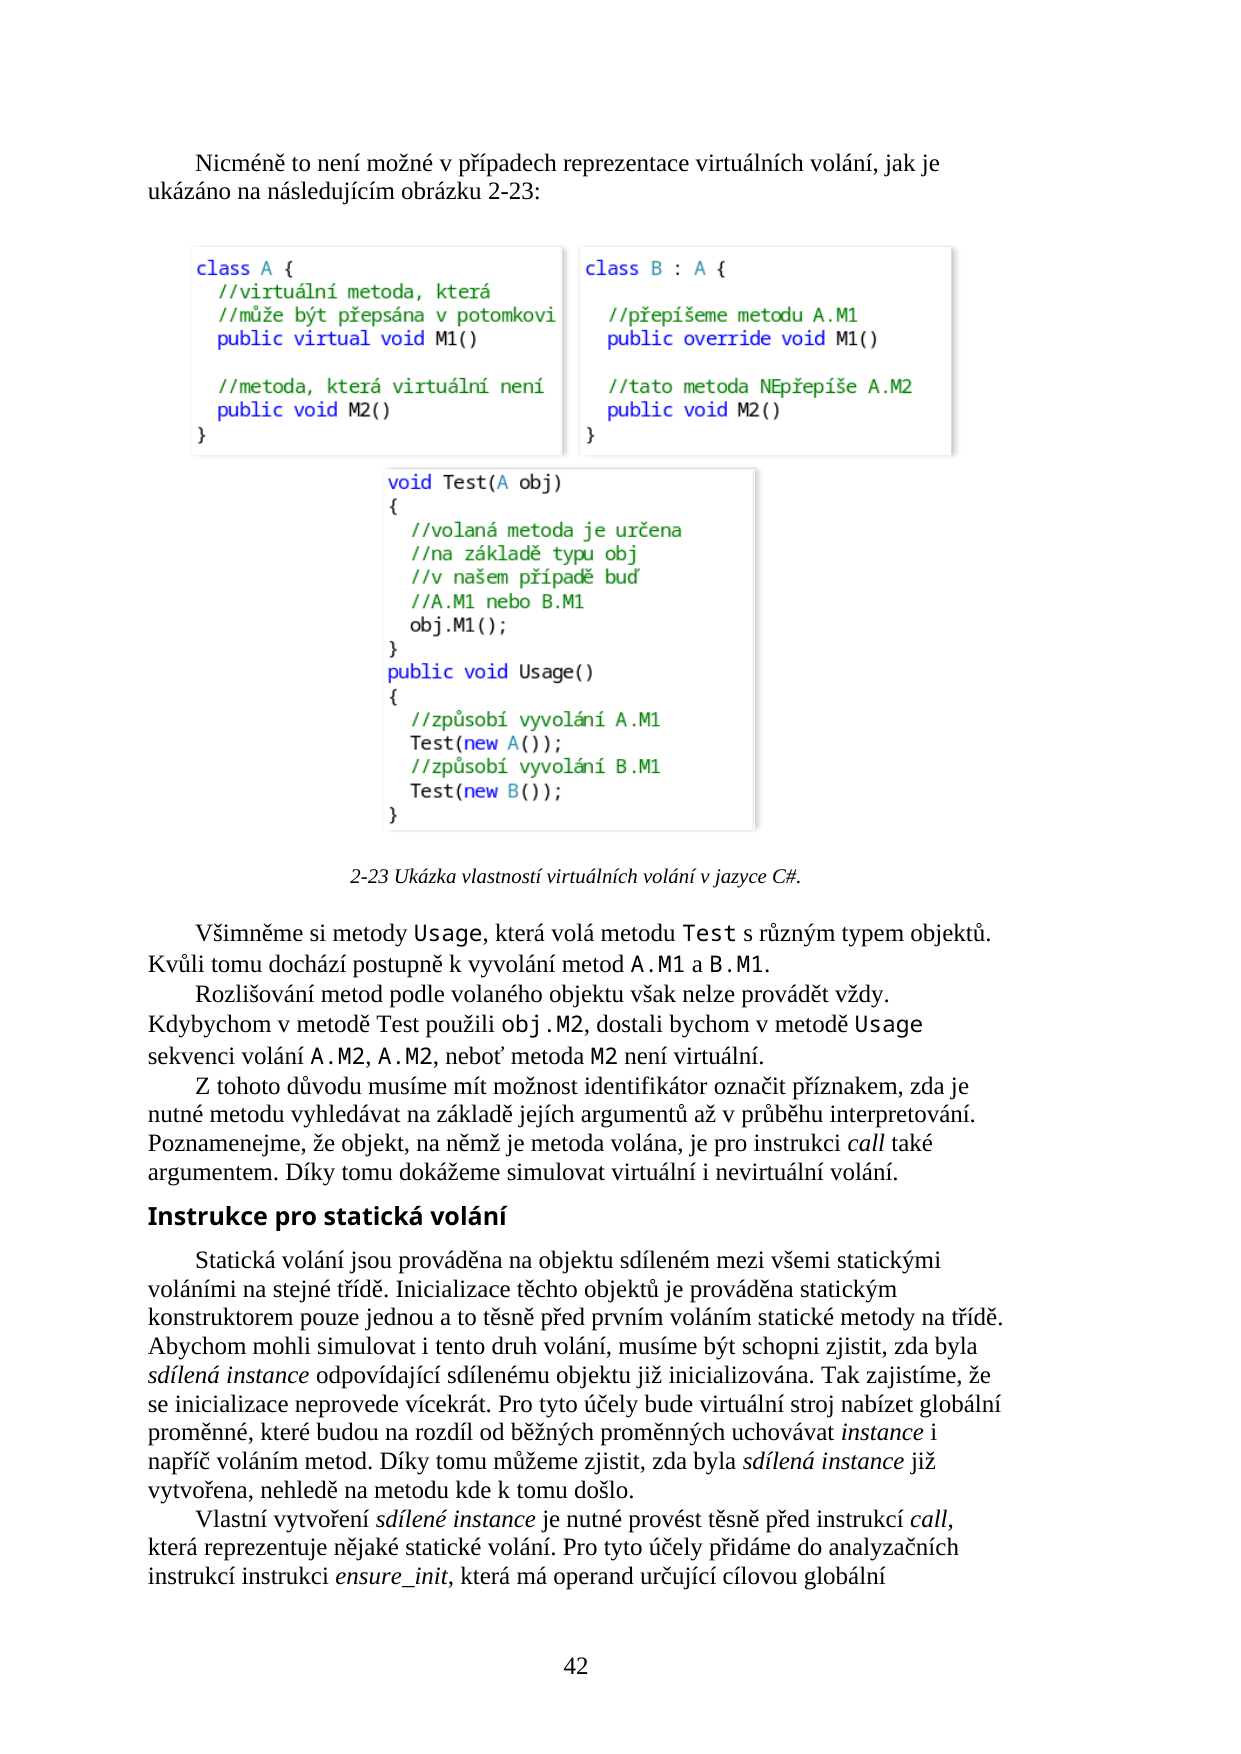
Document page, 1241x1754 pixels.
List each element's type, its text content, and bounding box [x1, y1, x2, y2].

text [148, 1504, 1004, 1590]
text Rozlišování metod podle volaného objektu však nelze provádět vždy. Kdybychom v metodě Test použili obj.M2, dostali bychom v metodě Usage sekvenci volání A.M2, A.M2, neboť metoda M2 není virtuální. [148, 979, 1004, 1071]
text Z tohoto důvodu musíme mít možnost identifikátor označit příznakem, zda je nutné metodu vyhledávat na základě jejích argumentů až v průběhu interpretování. Poznamenejme, že objekt, na němž je metoda volána, je pro instrukci call také argumentem. Díky tomu dokážeme simulovat virtuální i nevirtuální volání. [148, 1071, 1004, 1186]
text Všimněme si metody Usage, která volá metodu Test s různým typem objektů. Kvůli tomu dochází postupně k vyvolání metod A.M1 a B.M1. [148, 917, 1004, 979]
text Statická volání jsou prováděna na objektu sdíleném mezi všemi statickými voláními na stejné třídě. Inicializace těchto objektů je prováděna statickým konstruktorem pouze jednou a to těsně před prvním voláním statické metody na třídě. Abychom mohli simulovat i tento druh volání, musíme být schopni zjistit, zda byla sdílená instance odpovídající sdílenému objektu již inicializována. Tak zajistíme, že se inicializace neprovede vícekrát. Pro tyto účely bude virtuální stroj nabízet globální proměnné, které budou na rozdíl od běžných proměnných uchovávat instance i napříč voláním metod. Díky tomu můžeme zjistit, zda byla sdílená instance již vytvořena, nehledě na metodu kde k tomu došlo. [148, 1245, 1004, 1504]
text Instrukce pro statická volání [148, 1198, 1004, 1232]
